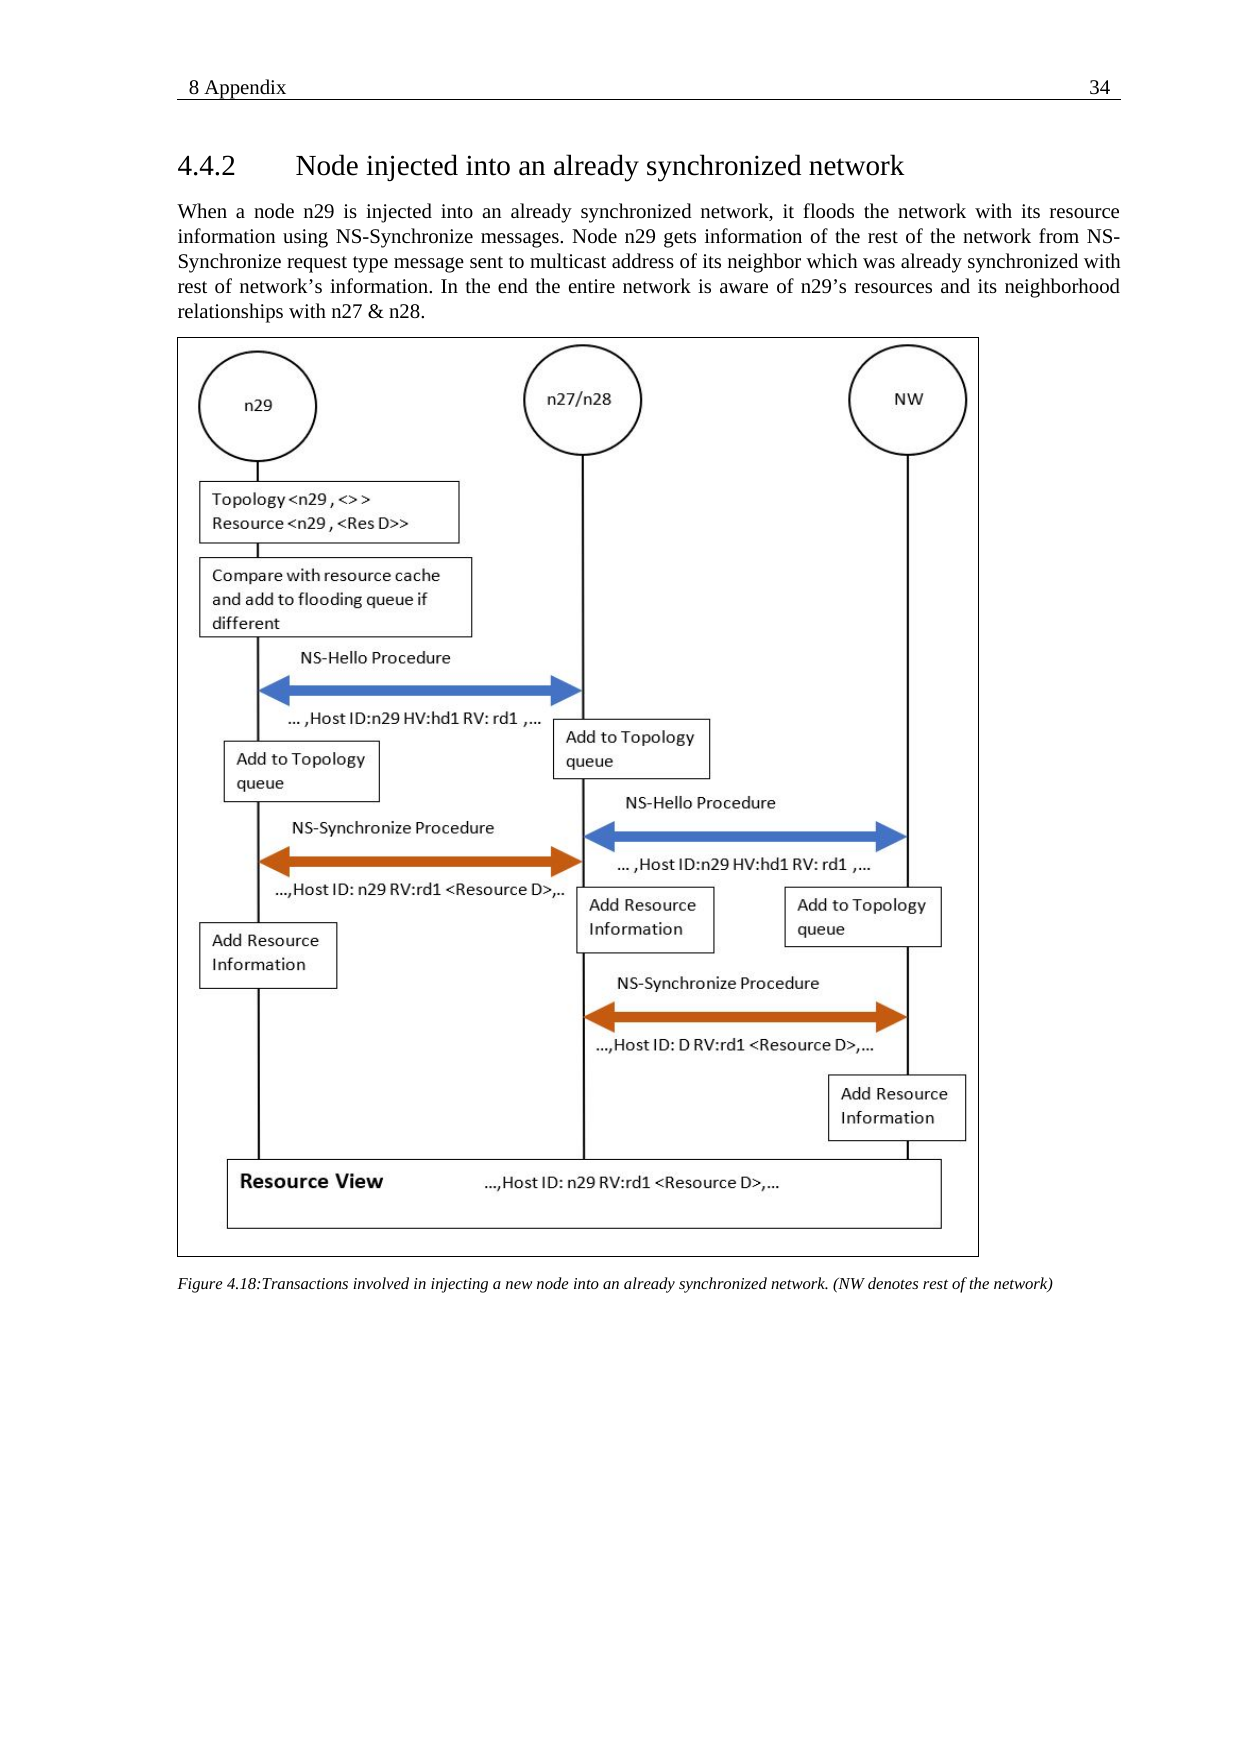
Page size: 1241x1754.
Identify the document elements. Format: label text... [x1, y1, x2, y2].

picture [178, 338, 978, 1256]
text Figure 4.18:Transactions involved in injecting a new node into an already synchronized network. (NW denotes rest of the network) [177, 1273, 1122, 1293]
text When a node n29 is injected into an already synchronized network, it floods the network with its resource information using NS-Synchronize messages. Node n29 gets information of the rest of the network from NS-Synchronize request type message sent to multicast address of its neighbor which was already synchronized with rest of network’s information. In the end the entire network is aware of n29’s resources and its neighborhood relationships with n27 & n28. [177, 198, 1122, 323]
subtitle Node injected into an already synchronized network [177, 148, 1122, 181]
